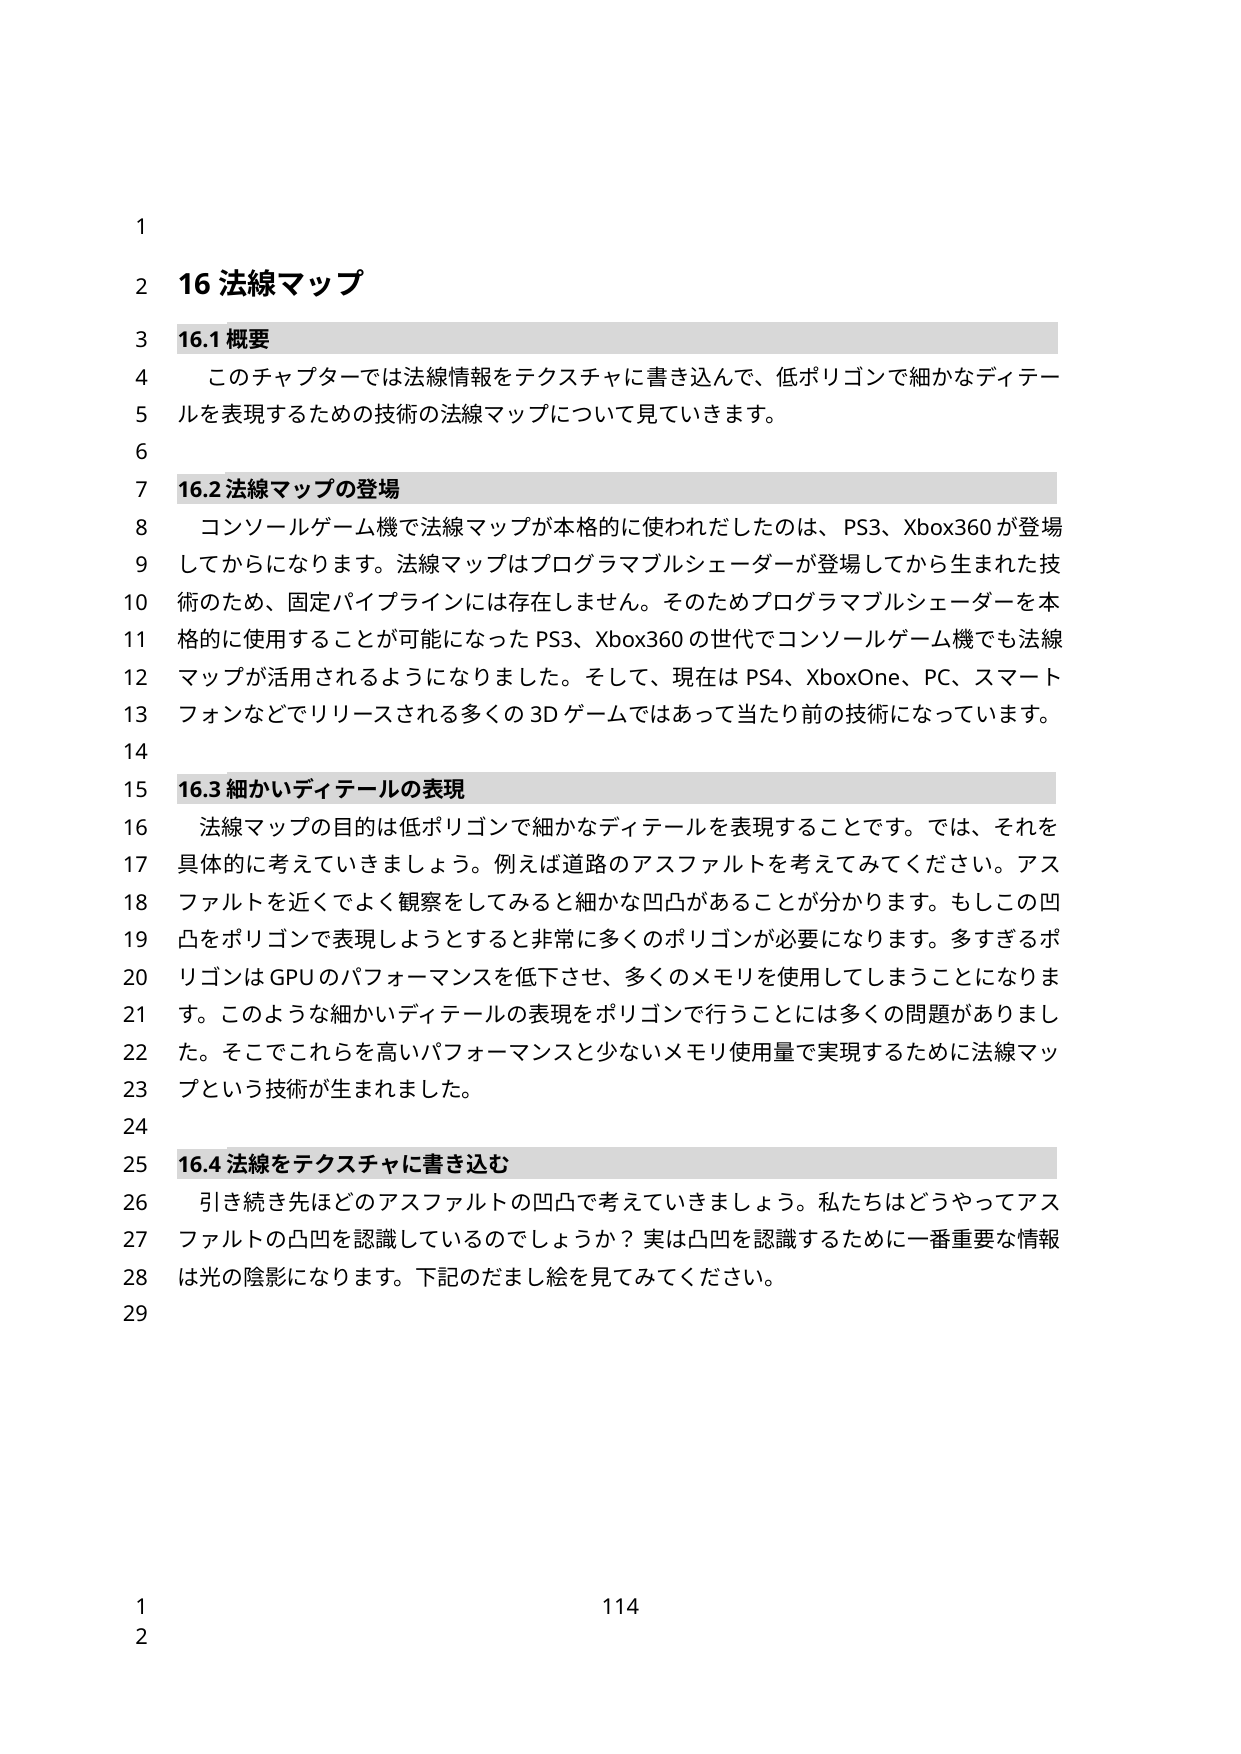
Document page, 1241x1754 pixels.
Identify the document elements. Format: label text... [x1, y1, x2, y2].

text 16.1 概要 [177, 319, 1063, 357]
text 16.4 法線をテクスチャに書き込む [177, 1144, 1063, 1182]
text 引き続き先ほどのアスファルトの凹凸で考えていきましょう。私たちはどうやってアスファルトの凸凹を認識しているのでしょうか？ 実は凸凹を認識するために一番重要な情報は光の陰影になります。下記のだまし絵を見てみてください。 [177, 1182, 1063, 1294]
text 16.2法線マップの登場 [177, 469, 1063, 507]
text 16 法線マップ [177, 244, 1063, 319]
text コンソールゲーム機で法線マップが本格的に使われだしたのは、PS3、Xbox360が登場してからになります。法線マップはプログラマブルシェーダーが登場してから生まれた技術のため、固定パイプラインには存在しません。そのためプログラマブルシェーダーを本格的に使用することが可能になったPS3、Xbox360の世代でコンソールゲーム機でも法線マップが活用されるようになりました。そして、現在はPS4、XboxOne、PC、スマートフォンなどでリリースされる多くの3Dゲームではあって当たり前の技術になっています。 [177, 507, 1063, 732]
text このチャプターでは法線情報をテクスチャに書き込んで、低ポリゴンで細かなディテールを表現するための技術の法線マップについて見ていきます。 [177, 357, 1063, 432]
text 16.3 細かいディテールの表現 [177, 769, 1063, 807]
text 法線マップの目的は低ポリゴンで細かなディテールを表現することです。では、それを具体的に考えていきましょう。例えば道路のアスファルトを考えてみてください。アスファルトを近くでよく観察をしてみると細かな凹凸があることが分かります。もしこの凹凸をポリゴンで表現しようとすると非常に多くのポリゴンが必要になります。多すぎるポリゴンはGPUのパフォーマンスを低下させ、多くのメモリを使用してしまうことになります。このような細かいディテールの表現をポリゴンで行うことには多くの問題がありました。そこでこれらを高いパフォーマンスと少ないメモリ使用量で実現するために法線マップという技術が生まれました。 [177, 807, 1063, 1107]
